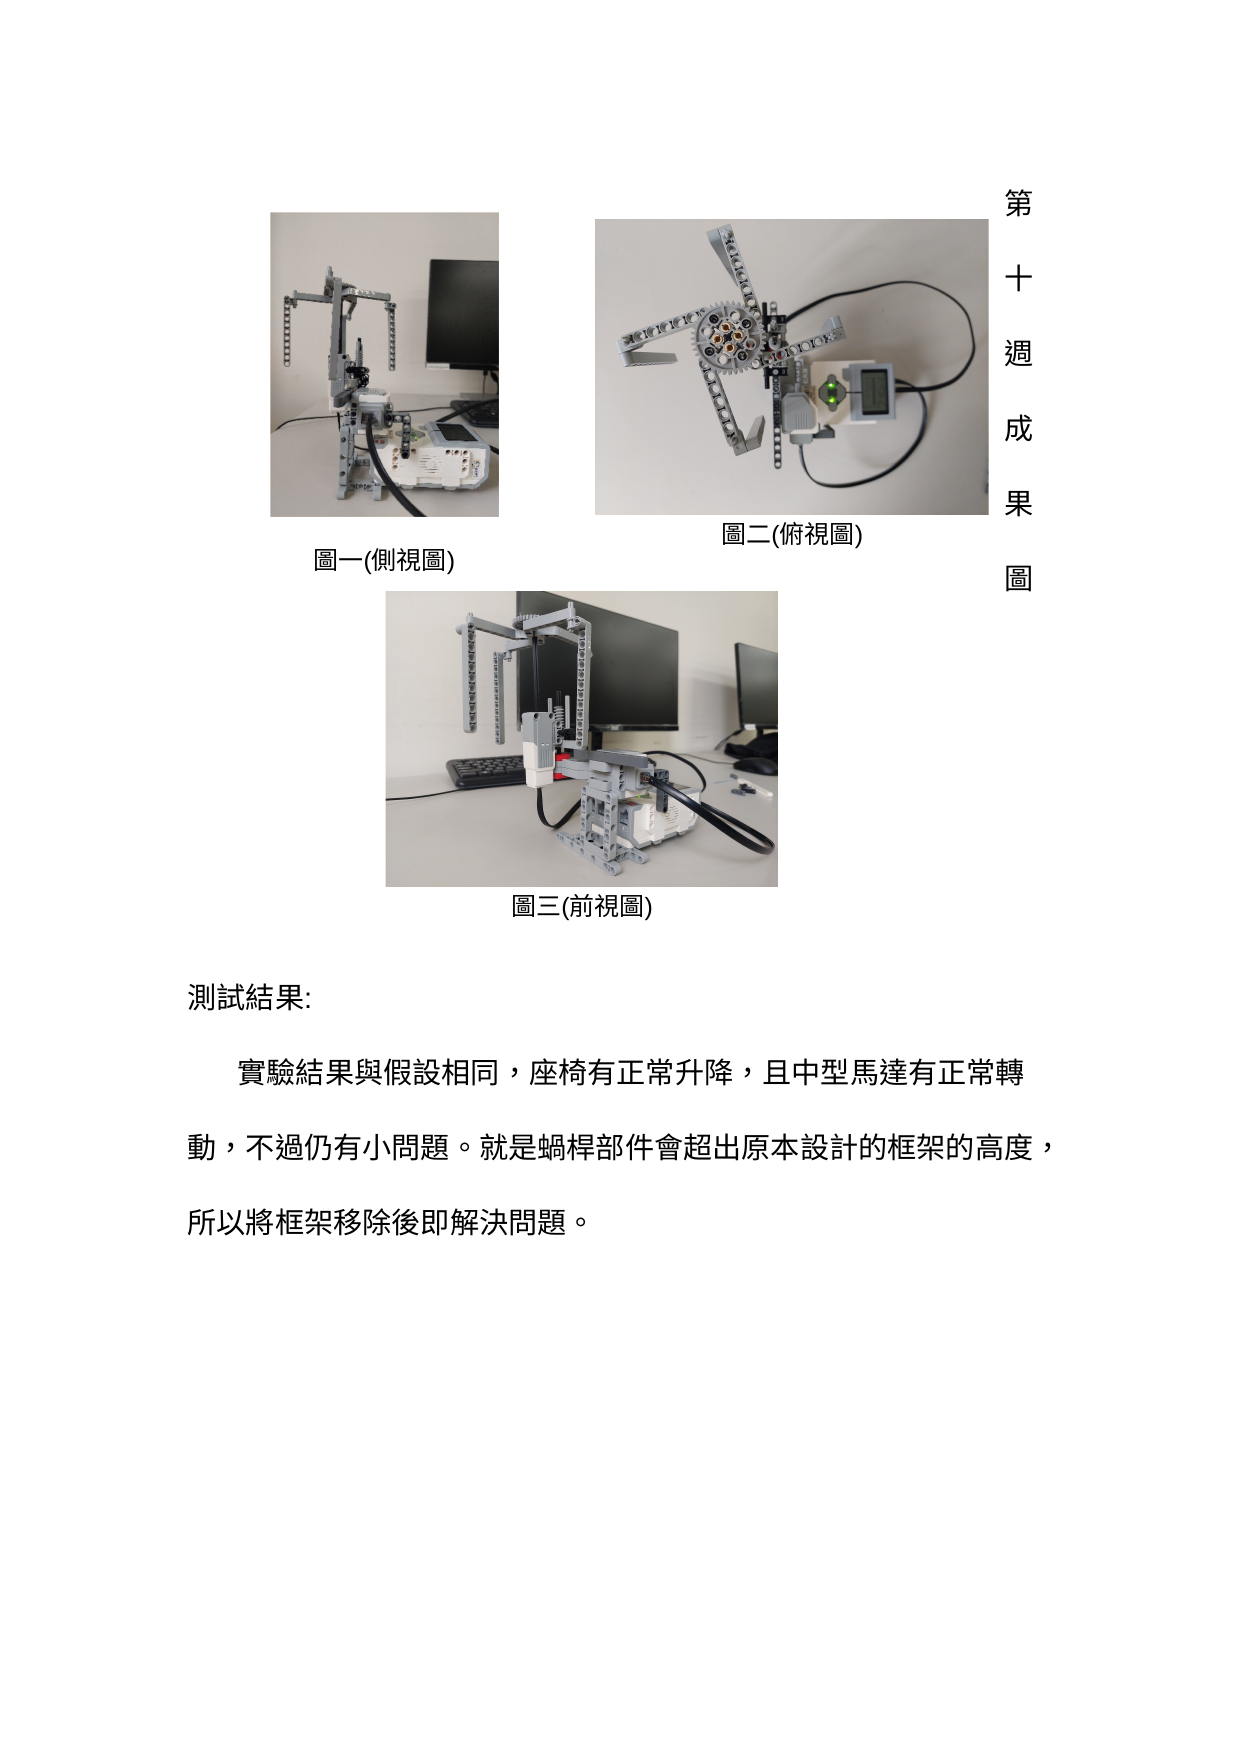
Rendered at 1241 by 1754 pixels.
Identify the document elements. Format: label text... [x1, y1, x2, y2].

picture [595, 219, 989, 515]
picture [271, 213, 499, 517]
picture [385, 591, 778, 887]
text 實驗結果與假設相同，座椅有正常升降，且中型馬達有正常轉動，不過仍有小問題。就是蝸桿部件會超出原本設計的框架的高度，所以將框架移除後即解決問題。 [187, 1033, 1053, 1258]
